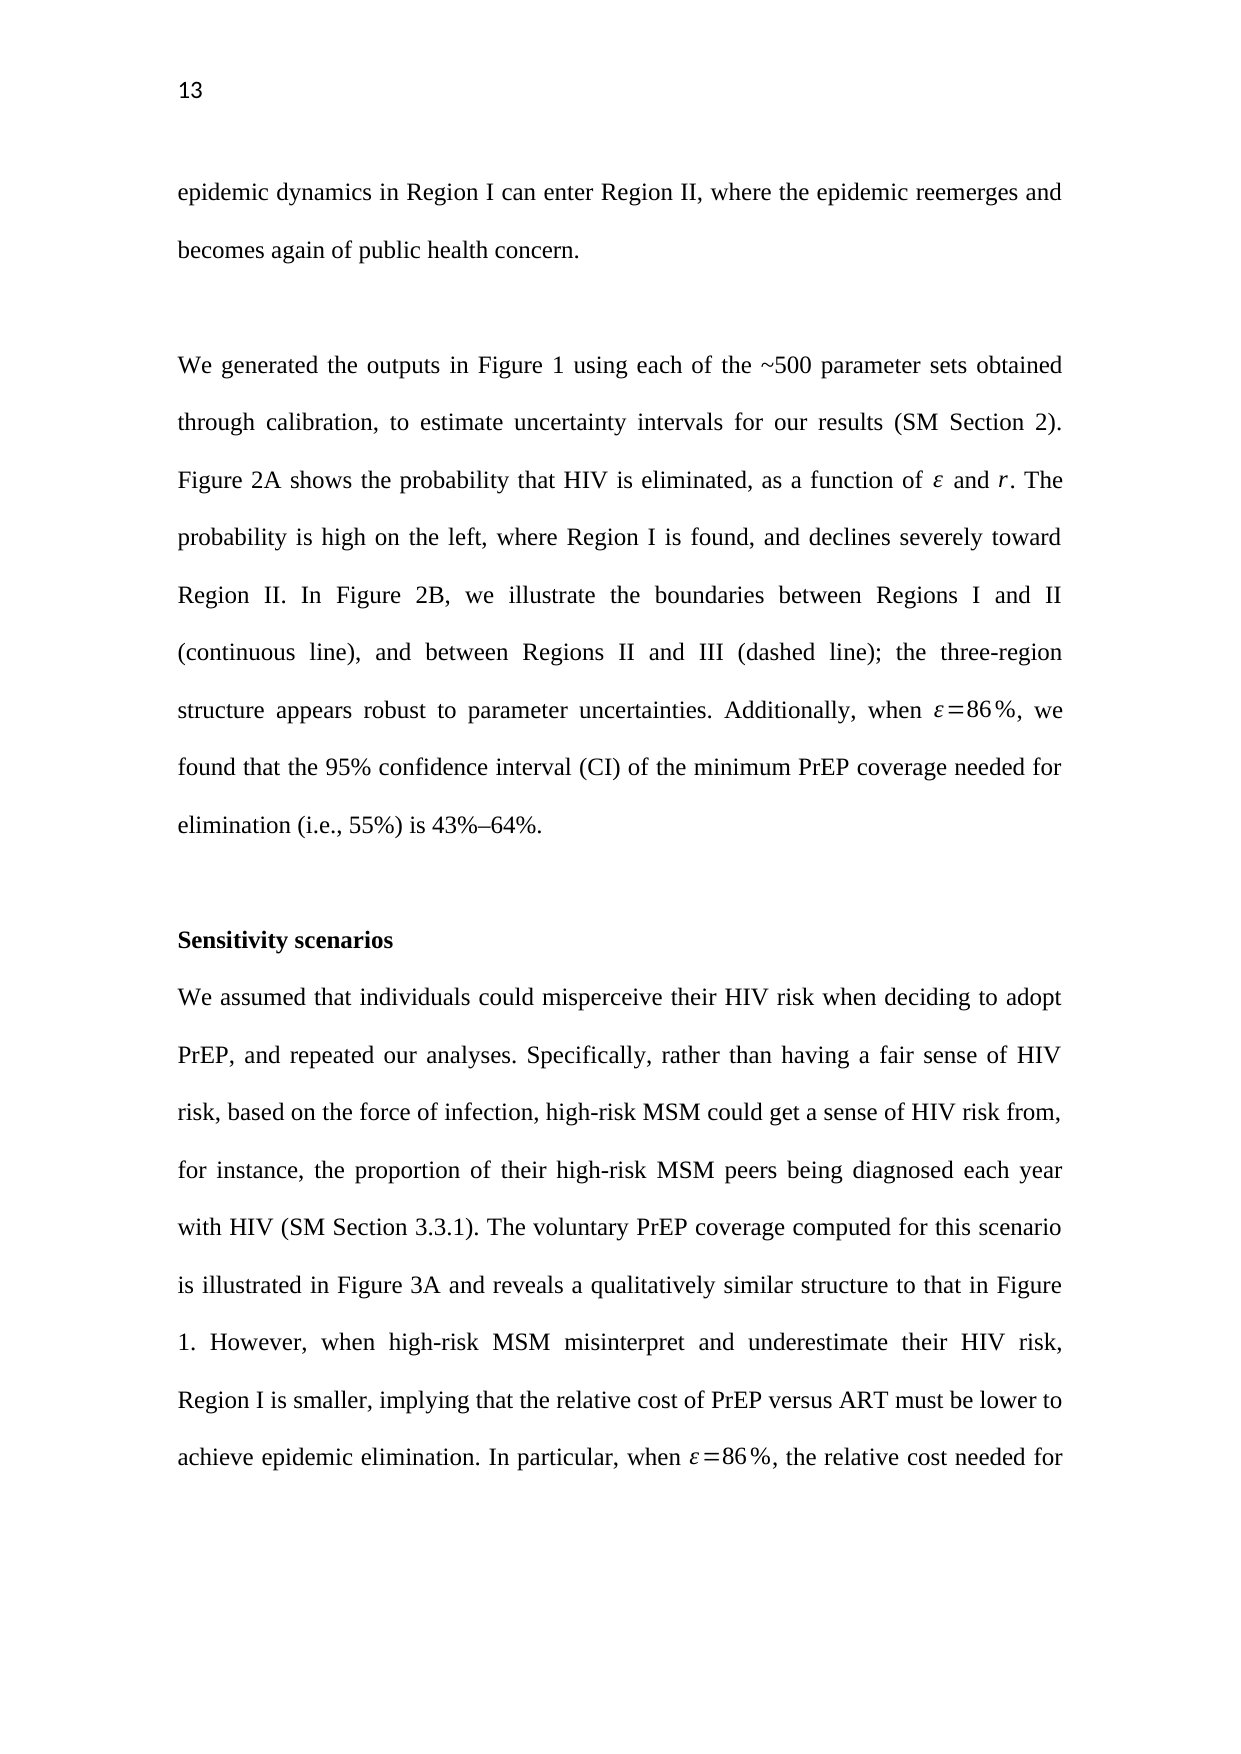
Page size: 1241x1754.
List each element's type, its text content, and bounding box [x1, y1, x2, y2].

text We generated the outputs in Figure 1 using each of the ~500 parameter sets obtained through calibration, to estimate uncertainty intervals for our results (SM Section 2). Figure 2A shows the probability that HIV is eliminated, as a function of and . The probability is high on the left, where Region I is found, and declines severely toward Region II. In Figure 2B, we illustrate the boundaries between Regions I and II (continuous line), and between Regions II and III (dashed line); the three-region structure appears robust to parameter uncertainties. Additionally, when , we found that the 95% confidence interval (CI) of the minimum PrEP coverage needed for elimination (i.e., 55%) is 43%–64%. [177, 350, 1063, 838]
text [177, 177, 1063, 263]
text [177, 982, 1063, 1471]
text Sensitivity scenarios [177, 925, 1063, 953]
